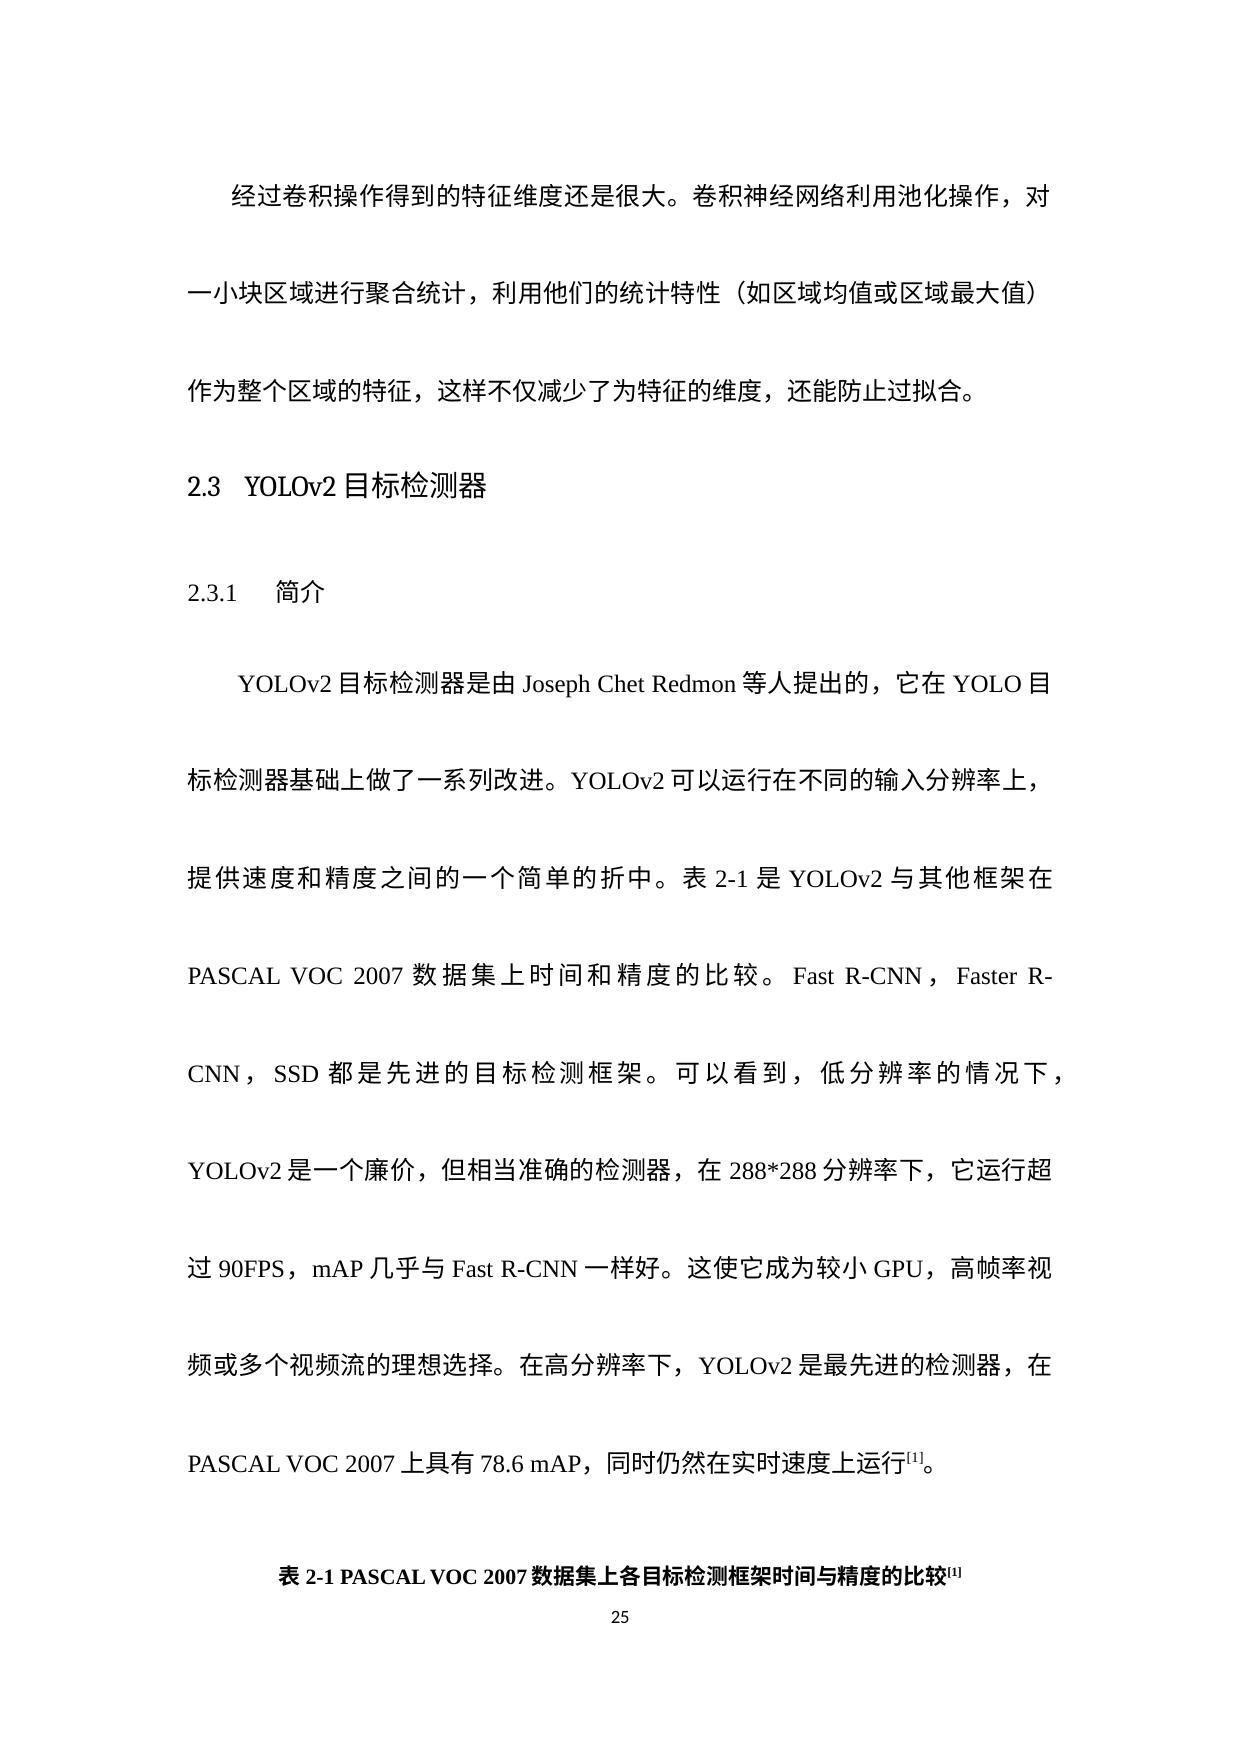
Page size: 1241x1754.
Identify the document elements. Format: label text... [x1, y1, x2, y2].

text 2.3.1 简介 [187, 559, 1053, 624]
text 表 2-1 PASCAL VOC 2007数据集上各目标检测框架时间与精度的比较[1] [187, 1559, 1053, 1591]
text 经过卷积操作得到的特征维度还是很大。卷积神经网络利用池化操作，对一小块区域进行聚合统计，利用他们的统计特性（如区域均值或区域最大值）作为整个区域的特征，这样不仅减少了为特征的维度，还能防止过拟合。 [187, 162, 1053, 422]
list YOLOv2目标检测器 [187, 453, 1053, 518]
text YOLOv2目标检测器是由Joseph Chet Redmon等人提出的，它在YOLO目标检测器基础上做了一系列改进。YOLOv2可以运行在不同的输入分辨率上，提供速度和精度之间的一个简单的折中。表2-1是YOLOv2与其他框架在PASCAL VOC 2007数据集上时间和精度的比较。Fast R-CNN，Faster R-CNN，SSD都是先进的目标检测框架。可以看到，低分辨率的情况下，YOLOv2是一个廉价，但相当准确的检测器，在288*288分辨率下，它运行超过90FPS，mAP几乎与Fast R-CNN一样好。这使它成为较小GPU，高帧率视频或多个视频流的理想选择。在高分辨率下，YOLOv2是最先进的检测器，在PASCAL VOC 2007上具有78.6 mAP，同时仍然在实时速度上运行[1]。 [187, 649, 1053, 1494]
